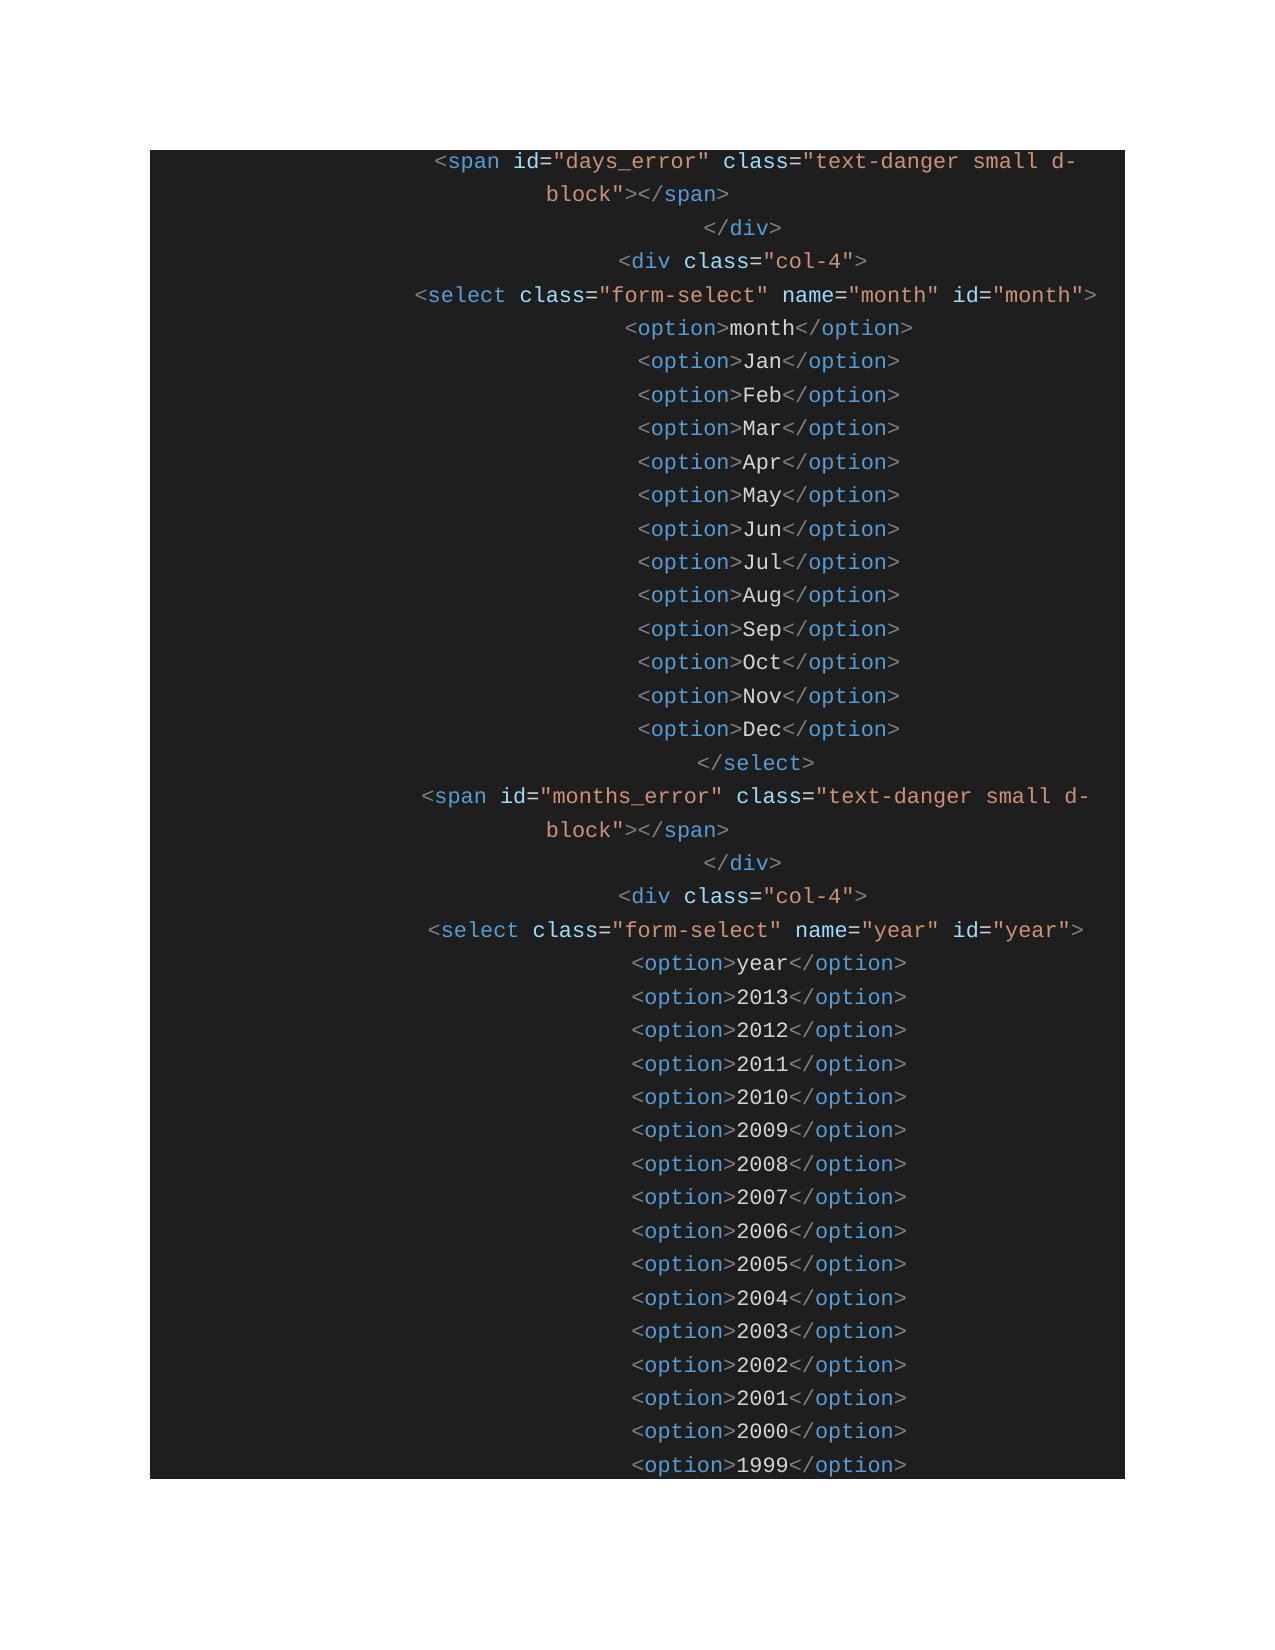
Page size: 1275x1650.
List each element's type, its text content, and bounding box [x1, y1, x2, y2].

text <option>Jun</option> [150, 518, 1125, 543]
text </div> [150, 217, 1125, 242]
text <option>2010</option> [150, 1086, 1125, 1111]
text <option>2013</option> [150, 986, 1125, 1011]
text <option>Feb</option> [150, 384, 1125, 409]
text <option>2002</option> [150, 1354, 1125, 1378]
text <option>2004</option> [150, 1287, 1125, 1312]
text <div class="col-4"> [150, 250, 1125, 275]
text <option>Jan</option> [150, 351, 1125, 375]
text <option>Oct</option> [150, 652, 1125, 676]
text </select> [150, 752, 1125, 777]
text <option>2011</option> [150, 1053, 1125, 1078]
text <option>month</option> [150, 317, 1125, 342]
text <option>2005</option> [150, 1253, 1125, 1278]
text <option>Nov</option> [150, 685, 1125, 710]
text <option>2012</option> [150, 1019, 1125, 1044]
text <option>2001</option> [150, 1387, 1125, 1412]
text <option>Aug</option> [150, 585, 1125, 609]
text <select class="form-select" name="month" id="month"> [150, 284, 1125, 308]
text <div class="col-4"> [150, 886, 1125, 910]
text <select class="form-select" name="year" id="year"> [150, 919, 1125, 944]
text <option>1999</option> [150, 1454, 1125, 1479]
text <option>year</option> [150, 952, 1125, 977]
text <option>Apr</option> [150, 451, 1125, 476]
text <option>2003</option> [150, 1320, 1125, 1345]
text <option>2000</option> [150, 1421, 1125, 1445]
text <option>Jul</option> [150, 551, 1125, 576]
text <option>Dec</option> [150, 718, 1125, 743]
text <span id="months_error" class="text-danger small d-block"></span> [150, 785, 1125, 843]
text <option>May</option> [150, 484, 1125, 509]
text <option>Sep</option> [150, 618, 1125, 643]
text <option>2009</option> [150, 1120, 1125, 1144]
text <option>2007</option> [150, 1187, 1125, 1211]
text </div> [150, 852, 1125, 877]
text <option>Mar</option> [150, 417, 1125, 442]
text <span id="days_error" class="text-danger small d-block"></span> [150, 150, 1125, 208]
text <option>2008</option> [150, 1153, 1125, 1178]
text <option>2006</option> [150, 1220, 1125, 1245]
